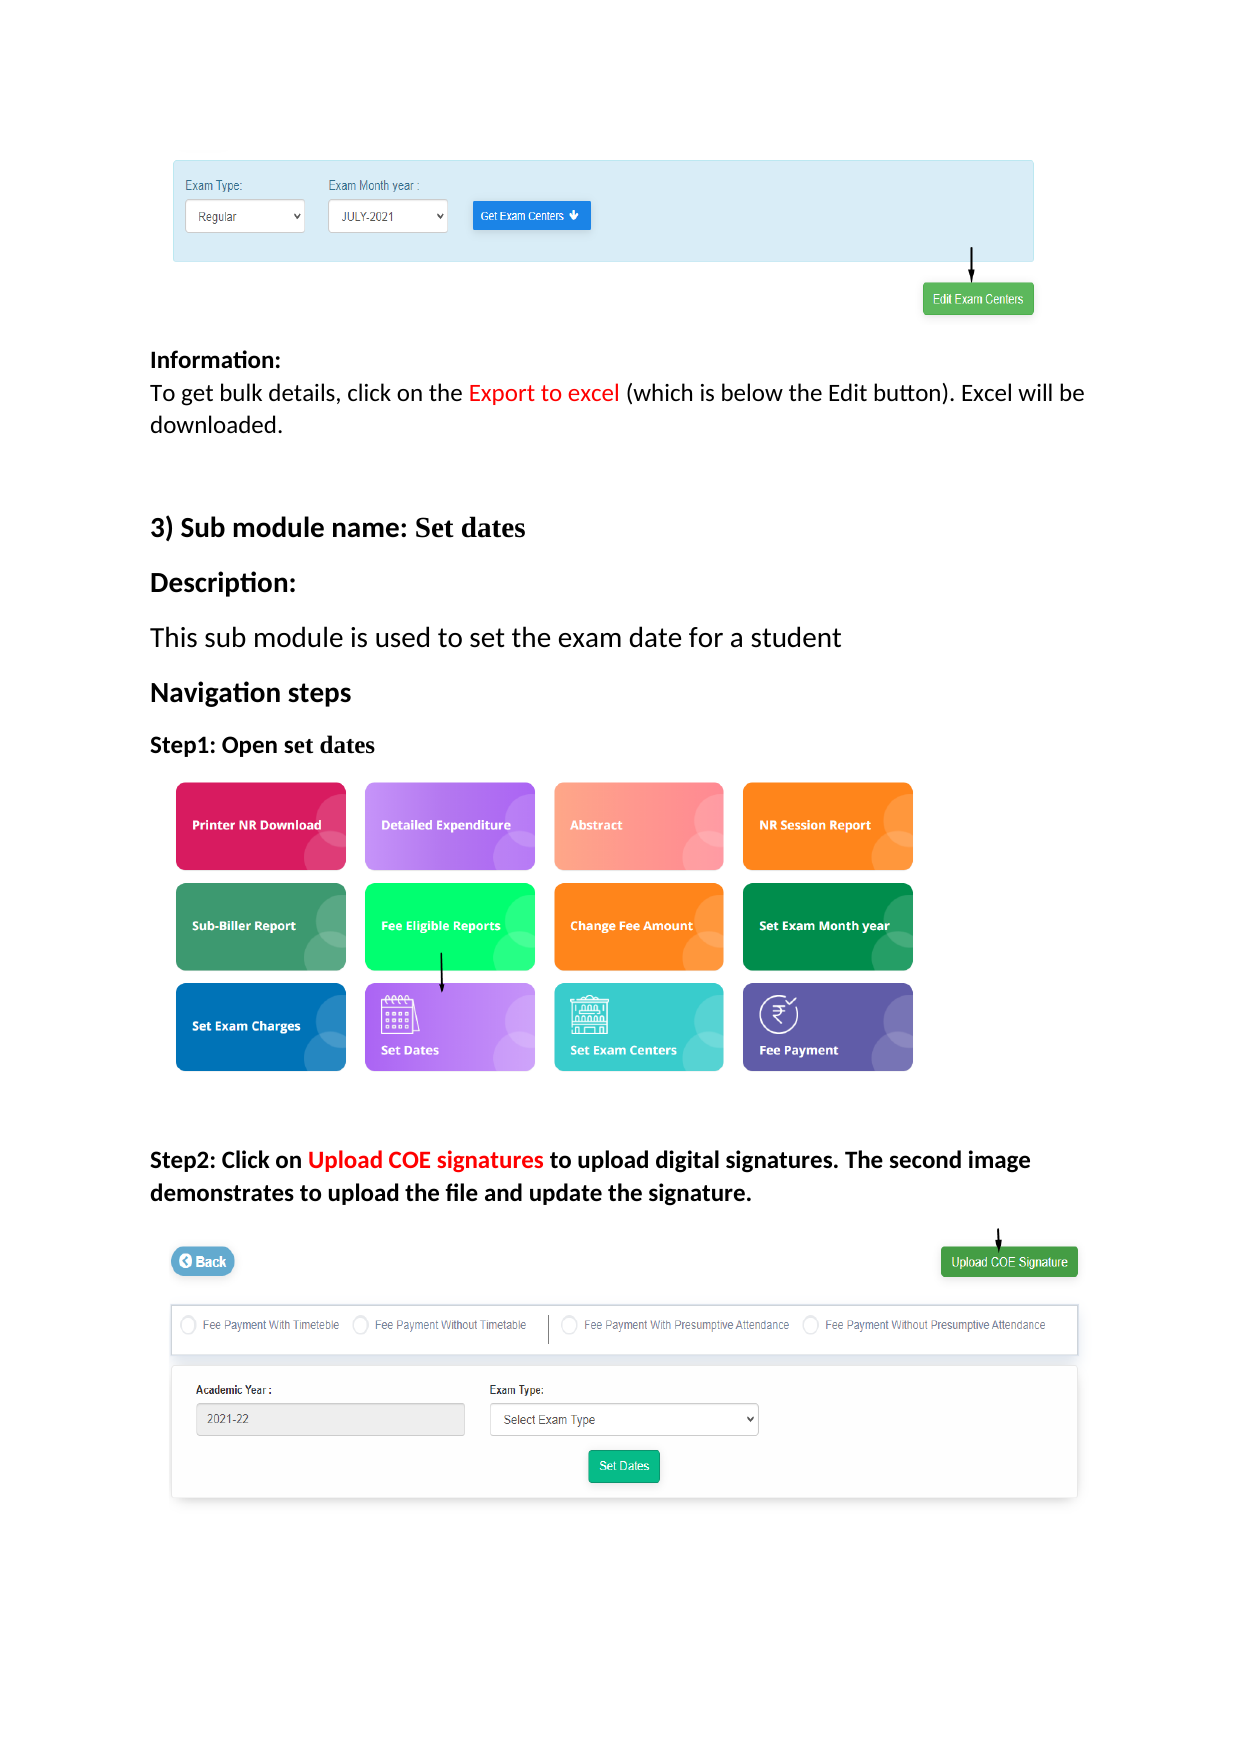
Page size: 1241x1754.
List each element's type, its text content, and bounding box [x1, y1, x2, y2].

text Step2: Click on Upload COE signatures to upload digital signatures. The second image demonstrates to upload the file and update the signature. [150, 1144, 1090, 1208]
text Information: To get bulk details, click on the Export to excel (which is below the Edit button). Excel will be downloaded. [150, 344, 1090, 440]
text 3) Sub module name: Set dates [150, 509, 1090, 544]
text Step1: Open set dates [150, 729, 1090, 760]
text Description: [150, 564, 1090, 599]
text Navigation steps [150, 674, 1090, 710]
text This sub module is used to set the exam date for a student [150, 619, 1090, 655]
